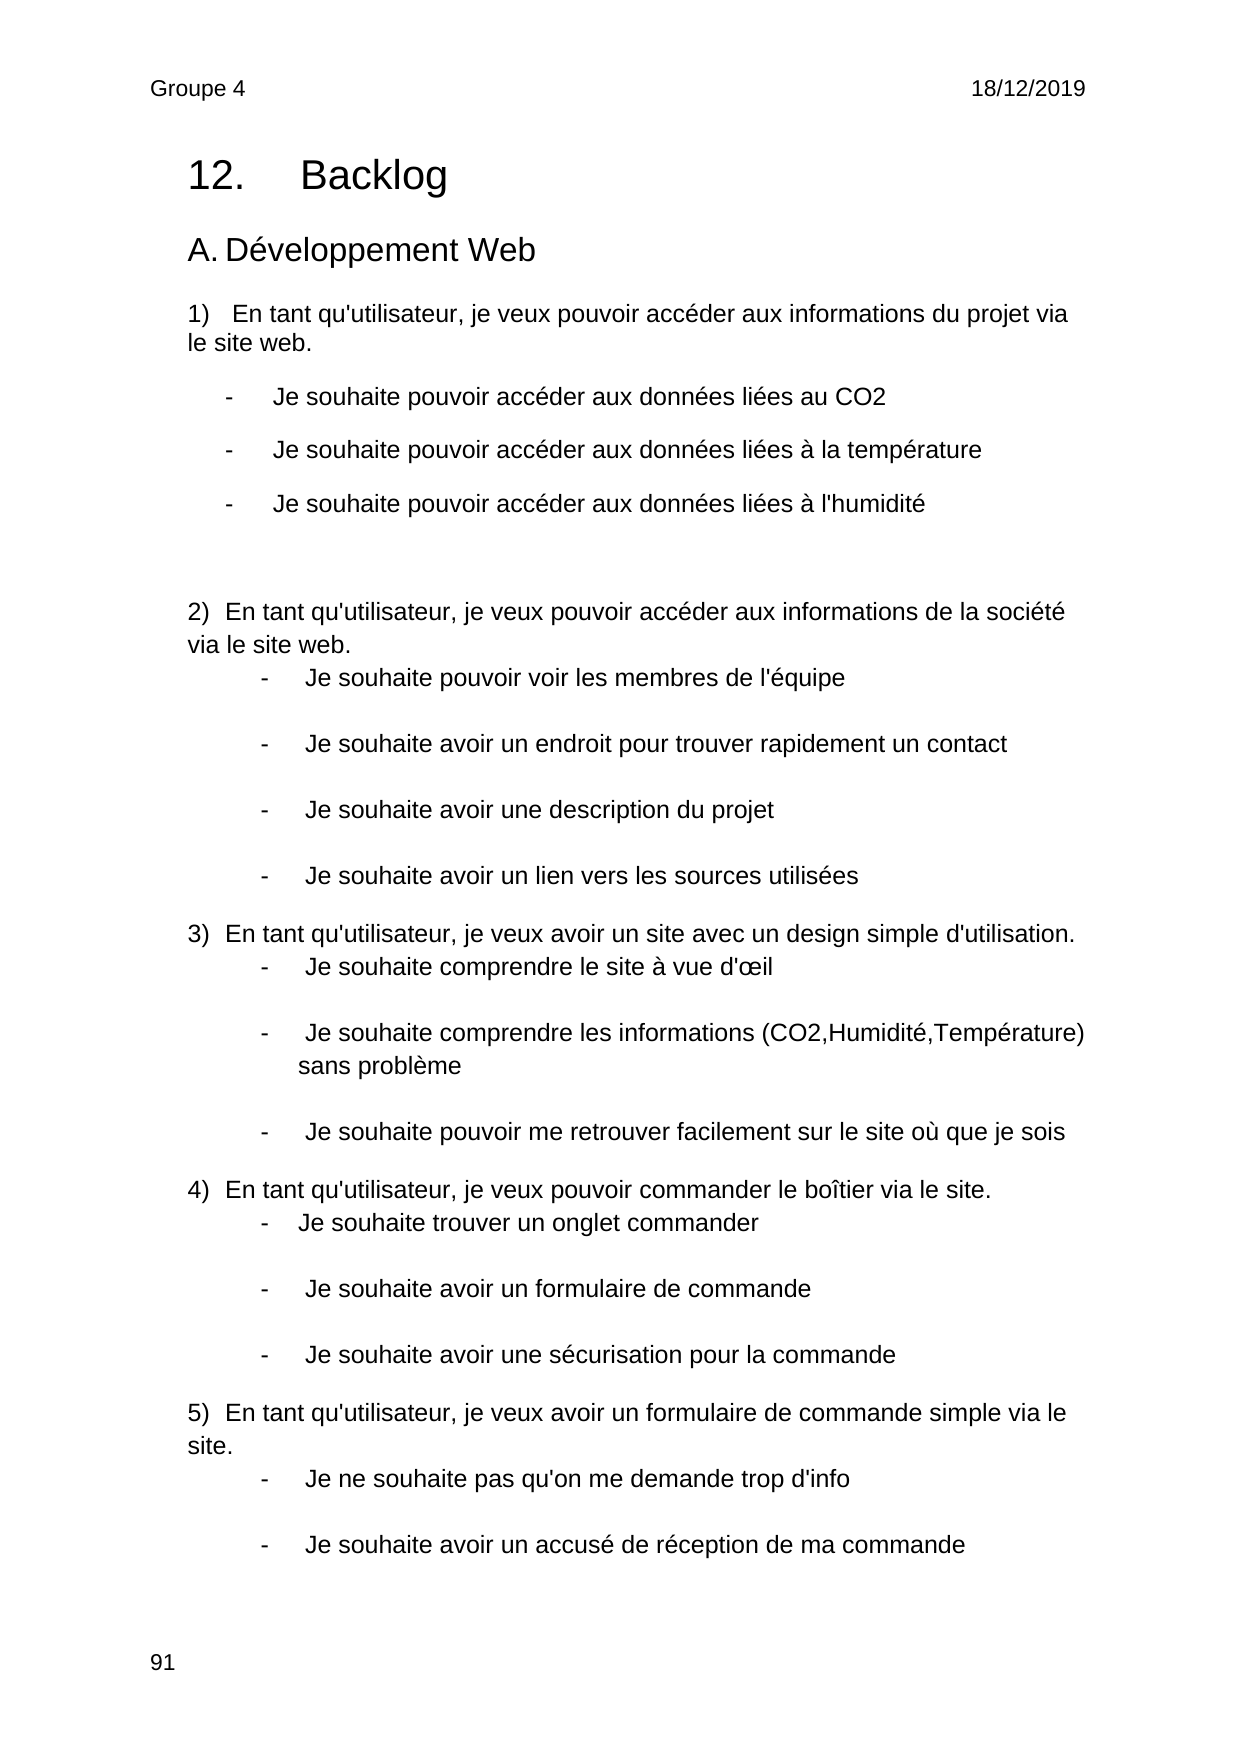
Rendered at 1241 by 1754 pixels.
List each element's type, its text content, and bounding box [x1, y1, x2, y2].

text - Je souhaite pouvoir voir les membres de l'équipe [260, 663, 1090, 692]
subtitle Backlog [187, 150, 1090, 198]
text - Je souhaite pouvoir me retrouver facilement sur le site où que je sois [260, 1117, 1090, 1146]
text 4) En tant qu'utilisateur, je veux pouvoir commander le boîtier via le site. [187, 1175, 1090, 1204]
text 1) En tant qu'utilisateur, je veux pouvoir accéder aux informations du projet via le site web. [187, 299, 1090, 357]
text - Je souhaite pouvoir accéder aux données liées à la température [225, 436, 1090, 464]
text 5) En tant qu'utilisateur, je veux avoir un formulaire de commande simple via le site. [187, 1398, 1090, 1460]
text - Je souhaite avoir un accusé de réception de ma commande [260, 1530, 1090, 1559]
text - Je souhaite avoir une sécurisation pour la commande [260, 1340, 1090, 1369]
text - Je souhaite comprendre les informations (CO2,Humidité,Température) sans problème [260, 1018, 1090, 1080]
text 2) En tant qu'utilisateur, je veux pouvoir accéder aux informations de la société via le site web. [187, 597, 1090, 658]
text - Je souhaite avoir un lien vers les sources utilisées [260, 861, 1090, 890]
text - Je souhaite comprendre le site à vue d'œil [260, 952, 1090, 981]
text 3) En tant qu'utilisateur, je veux avoir un site avec un design simple d'utilisation. [187, 919, 1090, 948]
text - Je souhaite avoir une description du projet [260, 795, 1090, 824]
subtitle Développement Web [187, 230, 1090, 268]
text - Je ne souhaite pas qu'on me demande trop d'info [260, 1464, 1090, 1493]
text - Je souhaite pouvoir accéder aux données liées à l'humidité [225, 489, 1090, 518]
text - Je souhaite avoir un formulaire de commande [260, 1274, 1090, 1303]
text - Je souhaite pouvoir accéder aux données liées au CO2 [225, 382, 1090, 411]
text - Je souhaite avoir un endroit pour trouver rapidement un contact [260, 729, 1090, 758]
text - Je souhaite trouver un onglet commander [260, 1208, 1090, 1237]
